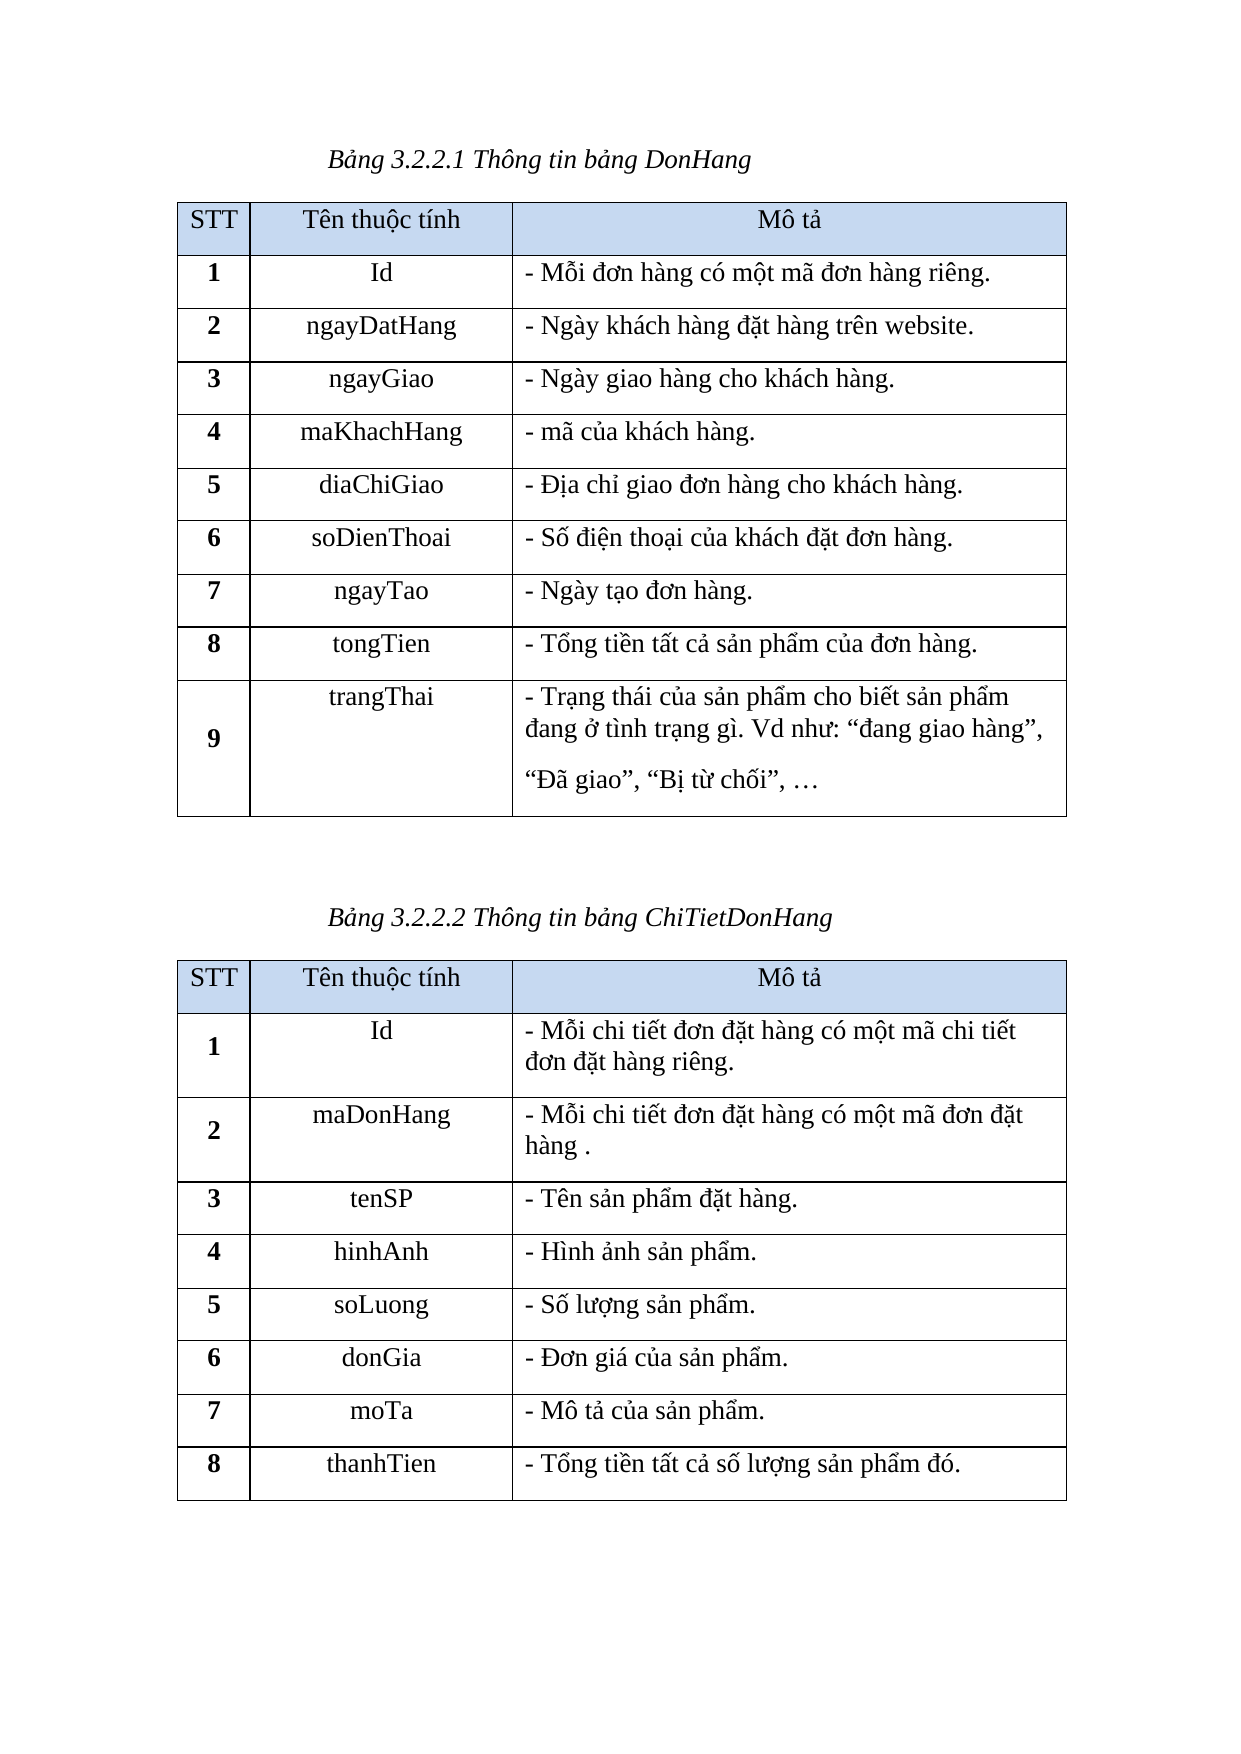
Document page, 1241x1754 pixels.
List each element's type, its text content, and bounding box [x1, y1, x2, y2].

table_cell 5 [178, 1289, 249, 1340]
table_cell 9 [178, 681, 249, 816]
table_cell - Tên sản phẩm đặt hàng. [513, 1183, 1066, 1234]
table_cell ngayTao [251, 575, 512, 626]
table_cell - Ngày khách hàng đặt hàng trên website. [513, 309, 1066, 361]
table_cell 4 [178, 415, 249, 467]
table_cell diaChiGiao [251, 469, 512, 520]
table_header STT [178, 203, 249, 255]
table_cell ngayDatHang [251, 309, 512, 361]
table_cell - Hình ảnh sản phẩm. [513, 1235, 1066, 1287]
table_header Mô tả [513, 961, 1066, 1013]
table_cell - Mỗi chi tiết đơn đặt hàng có một mã chi tiết đơn đặt hàng riêng. [513, 1014, 1066, 1097]
table_cell donGia [251, 1341, 512, 1393]
table_cell - Ngày giao hàng cho khách hàng. [513, 363, 1066, 414]
table_cell - Ngày tạo đơn hàng. [513, 575, 1066, 626]
table_cell ngayGiao [251, 363, 512, 414]
table_cell 7 [178, 575, 249, 626]
table_cell - Số lượng sản phẩm. [513, 1289, 1066, 1340]
table_cell Id [251, 1014, 512, 1097]
table_cell - mã của khách hàng. [513, 415, 1066, 467]
table_cell - Tổng tiền tất cả số lượng sản phẩm đó. [513, 1448, 1066, 1499]
table_cell 1 [178, 1014, 249, 1097]
text Bảng 3.2.2.1 Thông tin bảng DonHang [177, 143, 1122, 174]
table_cell maDonHang [251, 1098, 512, 1181]
table_cell 8 [178, 628, 249, 679]
table_cell Id [251, 256, 512, 308]
table_cell - Địa chỉ giao đơn hàng cho khách hàng. [513, 469, 1066, 520]
table_cell 3 [178, 1183, 249, 1234]
table_header Tên thuộc tính [251, 961, 512, 1013]
table_cell soLuong [251, 1289, 512, 1340]
table_cell - Mỗi chi tiết đơn đặt hàng có một mã đơn đặt hàng . [513, 1098, 1066, 1181]
table_cell - Tổng tiền tất cả sản phẩm của đơn hàng. [513, 628, 1066, 679]
text Bảng 3.2.2.2 Thông tin bảng ChiTietDonHang [177, 901, 1122, 932]
table_cell soDienThoai [251, 521, 512, 573]
table_header Tên thuộc tính [251, 203, 512, 255]
table_cell 4 [178, 1235, 249, 1287]
table_header Mô tả [513, 203, 1066, 255]
table_cell - Số điện thoại của khách đặt đơn hàng. [513, 521, 1066, 573]
table_cell moTa [251, 1395, 512, 1446]
table_cell tenSP [251, 1183, 512, 1234]
table_header STT [178, 961, 249, 1013]
table_cell - Mỗi đơn hàng có một mã đơn hàng riêng. [513, 256, 1066, 308]
table_cell tongTien [251, 628, 512, 679]
table_cell 6 [178, 1341, 249, 1393]
table_cell 3 [178, 363, 249, 414]
table_cell hinhAnh [251, 1235, 512, 1287]
table_cell 2 [178, 309, 249, 361]
table_cell 5 [178, 469, 249, 520]
table_cell maKhachHang [251, 415, 512, 467]
table_cell 2 [178, 1098, 249, 1181]
table_cell - Mô tả của sản phẩm. [513, 1395, 1066, 1446]
table_cell - Trạng thái của sản phẩm cho biết sản phẩm đang ở tình trạng gì. Vd như: “đang giao hàng”, “Đã giao”, “Bị từ chối”, … [513, 681, 1066, 816]
table_cell 8 [178, 1448, 249, 1499]
table_cell 7 [178, 1395, 249, 1446]
table_cell 6 [178, 521, 249, 573]
table_cell - Đơn giá của sản phẩm. [513, 1341, 1066, 1393]
table_cell trangThai [251, 681, 512, 816]
table_cell thanhTien [251, 1448, 512, 1499]
table_cell 1 [178, 256, 249, 308]
